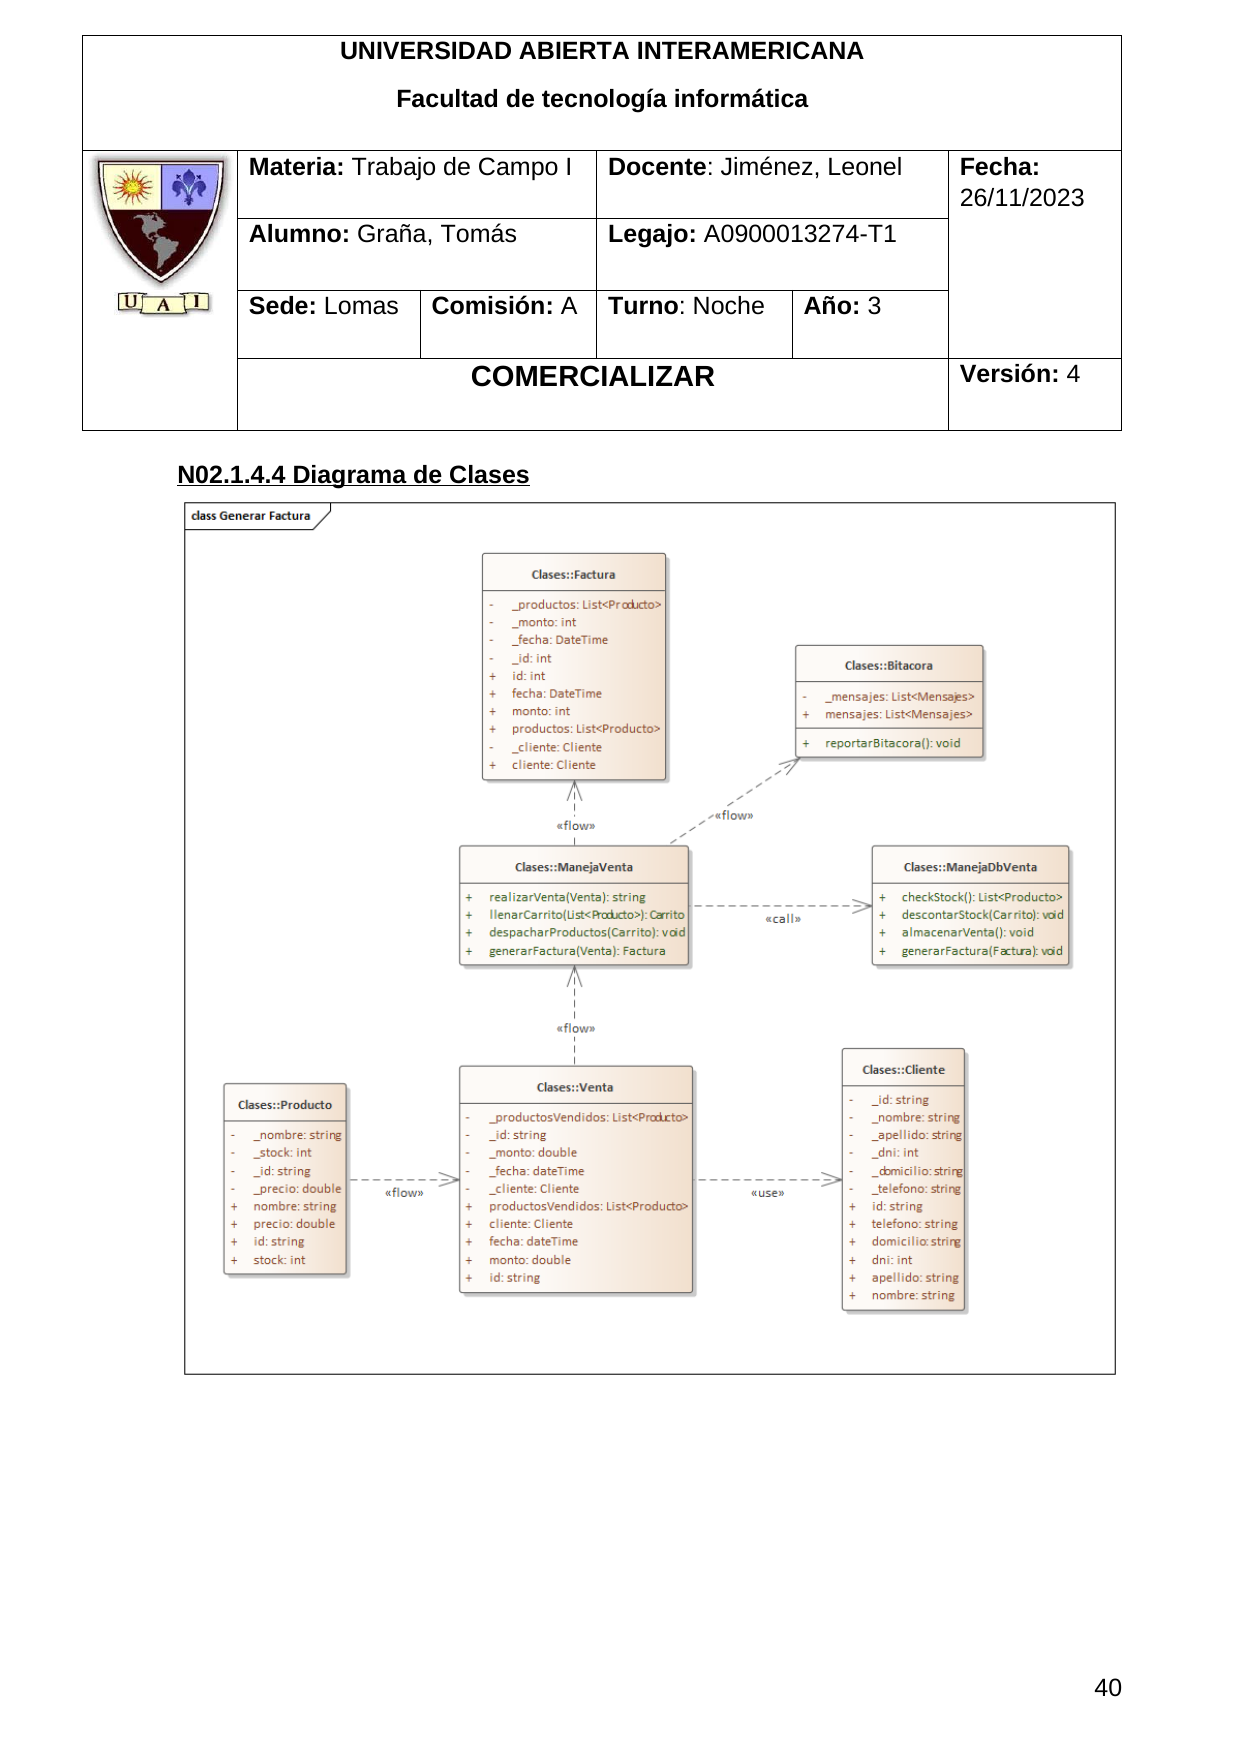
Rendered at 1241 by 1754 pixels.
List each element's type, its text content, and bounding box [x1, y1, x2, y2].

picture [177, 495, 1122, 1382]
subtitle N02.1.4.4 Diagrama de Clases [177, 460, 1122, 488]
picture [87, 151, 234, 320]
